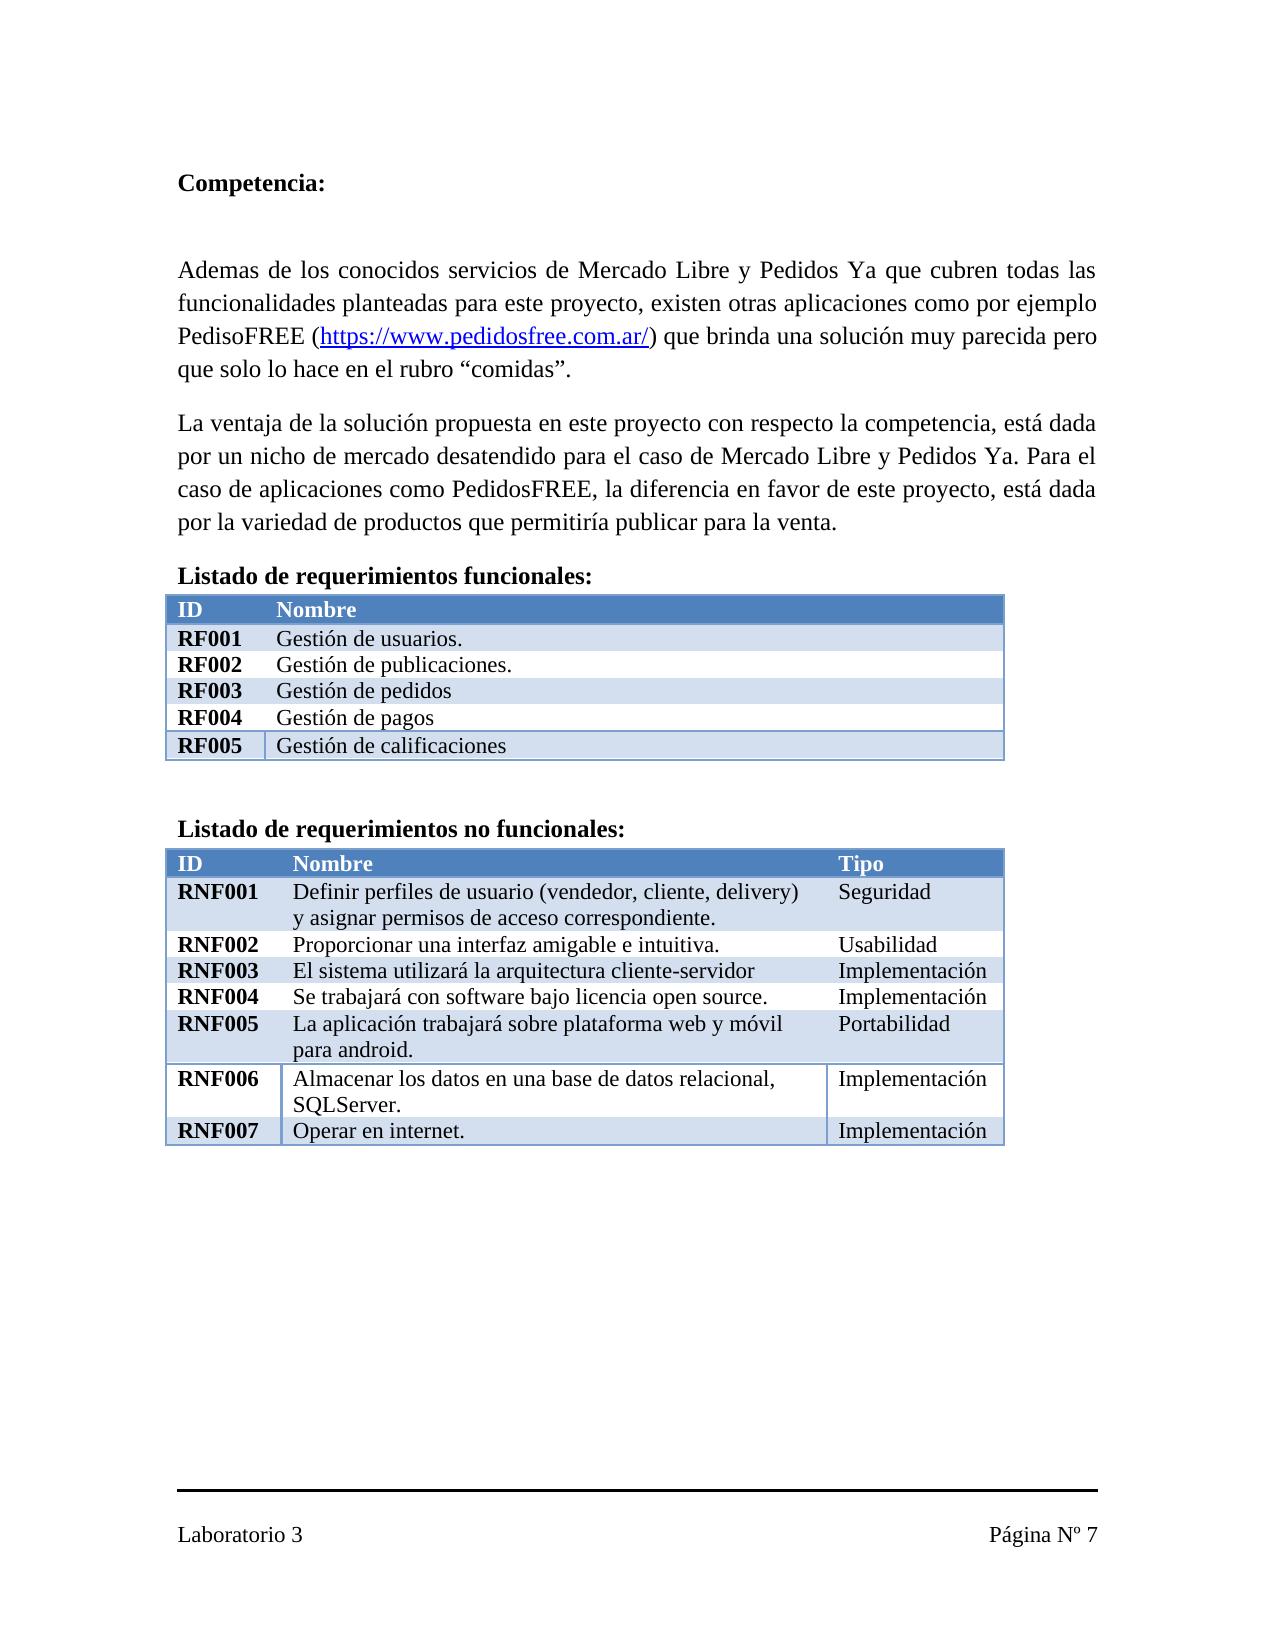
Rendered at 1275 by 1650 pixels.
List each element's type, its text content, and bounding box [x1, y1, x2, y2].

table_cell Implementación [828, 1065, 1003, 1117]
table_cell Gestión de pagos [265, 704, 1003, 730]
table_header Nombre [281, 850, 827, 876]
table_cell RNF001 [167, 878, 281, 931]
subtitle Listado de requerimientos funcionales: [177, 561, 1098, 590]
table_header Tipo [827, 850, 1003, 876]
table_header ID [167, 596, 265, 623]
table_cell Gestión de usuarios. [265, 625, 1003, 651]
table_cell El sistema utilizará la arquitectura cliente-servidor [281, 957, 827, 983]
table_cell Portabilidad [827, 1010, 1003, 1062]
table_cell Gestión de publicaciones. [265, 651, 1003, 677]
table_cell Definir perfiles de usuario (vendedor, cliente, delivery) y asignar permisos de acceso correspondiente. [281, 878, 827, 931]
table_cell RNF006 [167, 1065, 280, 1117]
table_cell RNF004 [167, 984, 281, 1010]
table_cell RNF005 [167, 1010, 281, 1062]
table_cell Implementación [827, 984, 1003, 1010]
subtitle Competencia: [177, 168, 1098, 197]
table_cell Se trabajará con software bajo licencia open source. [281, 984, 827, 1010]
table_header ID [167, 850, 281, 876]
table_cell Implementación [827, 957, 1003, 983]
table_cell Proporcionar una interfaz amigable e intuitiva. [281, 931, 827, 957]
table_cell Gestión de calificaciones [266, 732, 1003, 758]
table_cell RF005 [167, 732, 264, 758]
table_cell RF003 [167, 678, 265, 704]
table_cell Almacenar los datos en una base de datos relacional, SQLServer. [283, 1065, 826, 1117]
table_cell RF002 [167, 651, 265, 677]
table_cell RF001 [167, 625, 265, 651]
table_cell Implementación [828, 1117, 1003, 1144]
table_cell RF004 [167, 704, 265, 730]
table_cell RNF002 [167, 931, 281, 957]
table_cell La aplicación trabajará sobre plataforma web y móvil para android. [281, 1010, 827, 1062]
table_header Nombre [265, 596, 1003, 623]
subtitle Listado de requerimientos no funcionales: [177, 814, 1098, 843]
table_cell Seguridad [827, 878, 1003, 931]
text Ademas de los conocidos servicios de Mercado Libre y Pedidos Ya que cubren todas las funcionalidades planteadas para este proyecto, existen otras aplicaciones como por ejemplo PedisoFREE (https://www.pedidosfree.com.ar/) que brinda una solución muy parecida pero que solo lo hace en el rubro “comidas”. [177, 255, 1098, 383]
table_cell RNF007 [167, 1117, 280, 1144]
table_cell Operar en internet. [283, 1117, 826, 1144]
table_cell Usabilidad [827, 931, 1003, 957]
table_cell Gestión de pedidos [265, 678, 1003, 704]
text La ventaja de la solución propuesta en este proyecto con respecto la competencia, está dada por un nicho de mercado desatendido para el caso de Mercado Libre y Pedidos Ya. Para el caso de aplicaciones como PedidosFREE, la diferencia en favor de este proyecto, está dada por la variedad de productos que permitiría publicar para la venta. [177, 408, 1098, 536]
table_cell RNF003 [167, 957, 281, 983]
